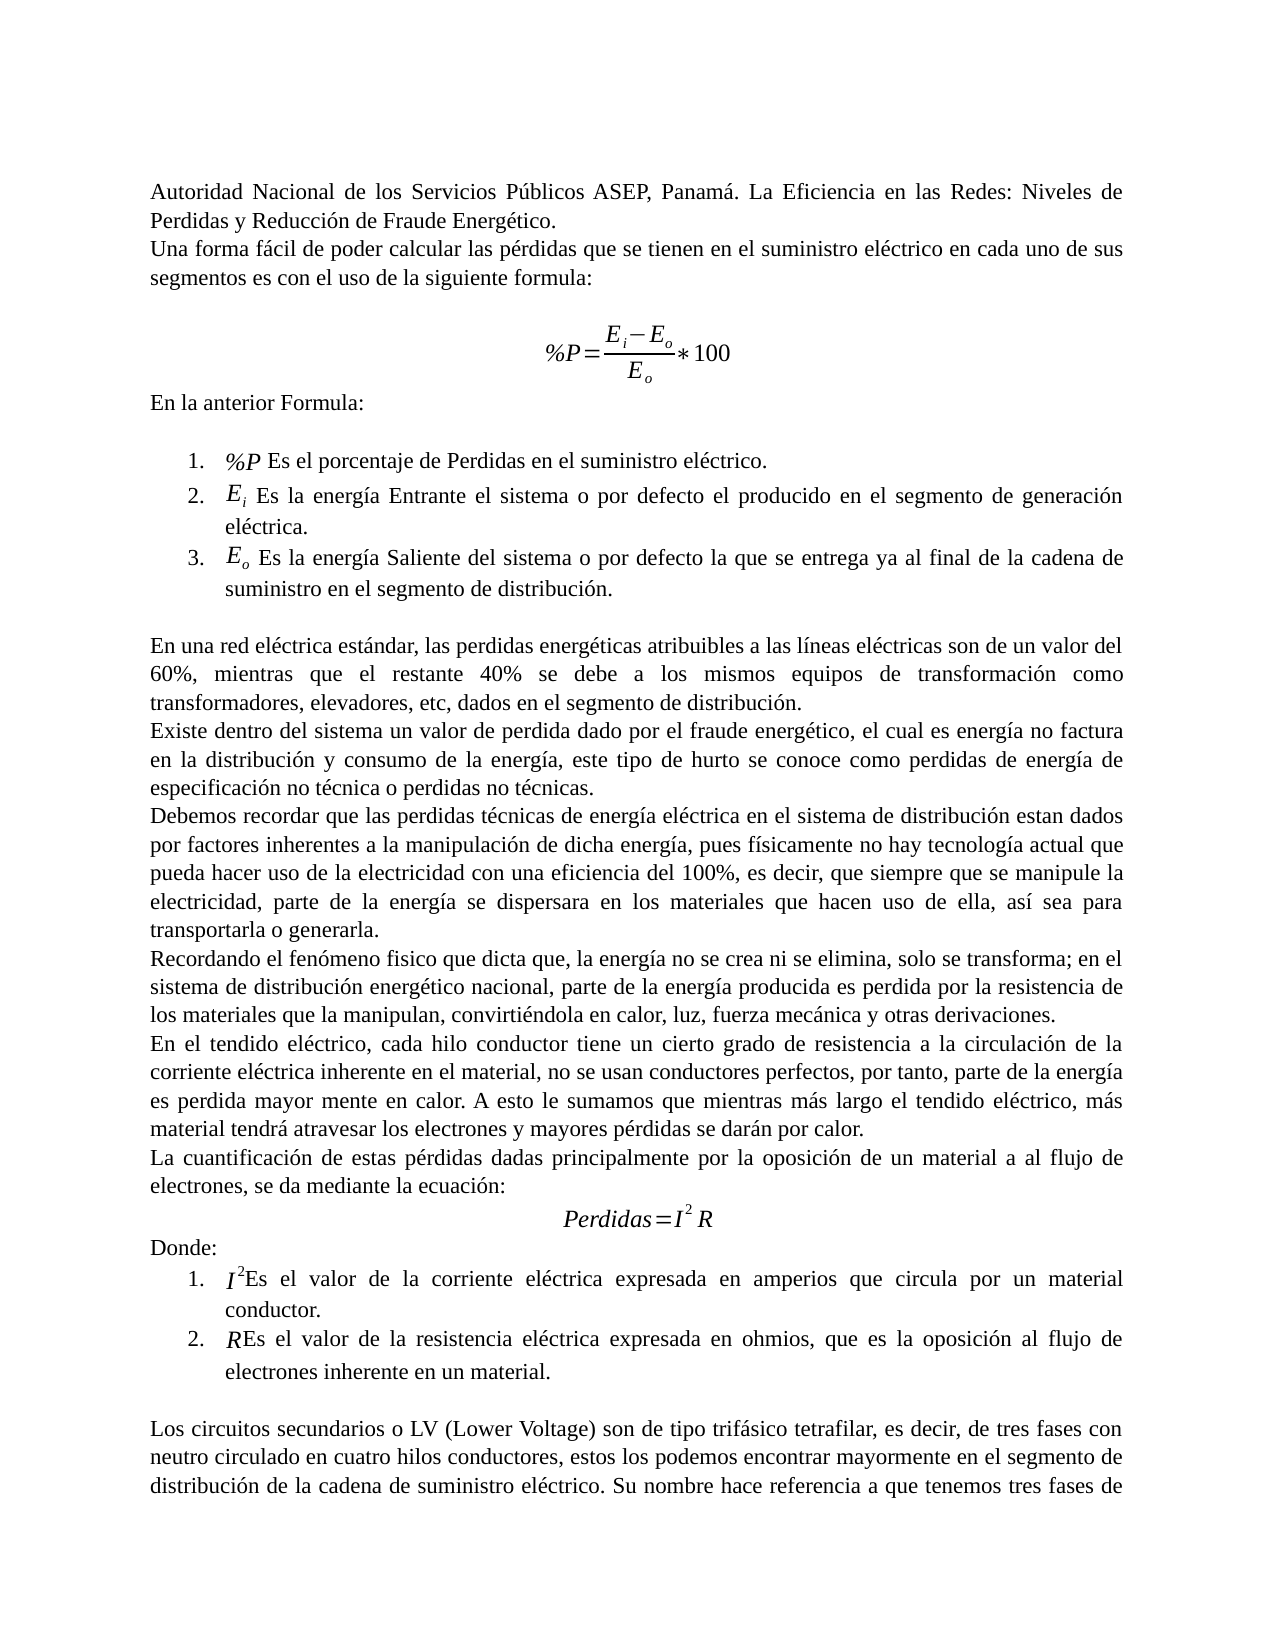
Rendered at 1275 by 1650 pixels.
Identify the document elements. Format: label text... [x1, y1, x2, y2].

list Es el valor de la resistencia eléctrica expresada en ohmios, que es la oposición al flujo de electrones inherente en un material. [187, 1324, 1125, 1384]
text La cuantificación de estas pérdidas dadas principalmente por la oposición de un material a al flujo de electrones, se da mediante la ecuación: [150, 1144, 1125, 1198]
text En la anterior Formula: [150, 389, 1125, 416]
text En el tendido eléctrico, cada hilo conductor tiene un cierto grado de resistencia a la circulación de la corriente eléctrica inherente en el material, no se usan conductores perfectos, por tanto, parte de la energía es perdida mayor mente en calor. A esto le sumamos que mientras más largo el tendido eléctrico, más material tendrá atravesar los electrones y mayores pérdidas se darán por calor. [150, 1030, 1125, 1142]
text Recordando el fenómeno fisico que dicta que, la energía no se crea ni se elimina, solo se transforma; en el sistema de distribución energético nacional, parte de la energía producida es perdida por la resistencia de los materiales que la manipulan, convirtiéndola en calor, luz, fuerza mecánica y otras derivaciones. [150, 945, 1125, 1028]
list Es la energía Saliente del sistema o por defecto la que se entrega ya al final de la cadena de suministro en el segmento de distribución. [187, 542, 1125, 601]
list Es el valor de la corriente eléctrica expresada en amperios que circula por un material conductor. [187, 1263, 1125, 1322]
text En una red eléctrica estándar, las perdidas energéticas atribuibles a las líneas eléctricas son de un valor del 60%, mientras que el restante 40% se debe a los mismos equipos de transformación como transformadores, elevadores, etc, dados en el segmento de distribución. [150, 632, 1125, 715]
text Debemos recordar que las perdidas técnicas de energía eléctrica en el sistema de distribución estan dados por factores inherentes a la manipulación de dicha energía, pues físicamente no hay tecnología actual que pueda hacer uso de la electricidad con una eficiencia del 100%, es decir, que siempre que se manipule la electricidad, parte de la energía se dispersara en los materiales que hacen uso de ella, así sea para transportarla o generarla. [150, 802, 1125, 943]
text Autoridad Nacional de los Servicios Públicos ASEP, Panamá. La Eficiencia en las Redes: Niveles de Perdidas y Reducción de Fraude Energético. [150, 178, 1125, 233]
list Es la energía Entrante el sistema o por defecto el producido en el segmento de generación eléctrica. [187, 480, 1125, 539]
text Donde: [150, 1234, 1125, 1261]
text Una forma fácil de poder calcular las pérdidas que se tienen en el suministro eléctrico en cada uno de sus segmentos es con el uso de la siguiente formula: [150, 235, 1125, 290]
text Existe dentro del sistema un valor de perdida dado por el fraude energético, el cual es energía no factura en la distribución y consumo de la energía, este tipo de hurto se conoce como perdidas de energía de especificación no técnica o perdidas no técnicas. [150, 717, 1125, 800]
list Es el porcentaje de Perdidas en el suministro eléctrico. [187, 446, 1125, 478]
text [150, 1415, 1125, 1498]
